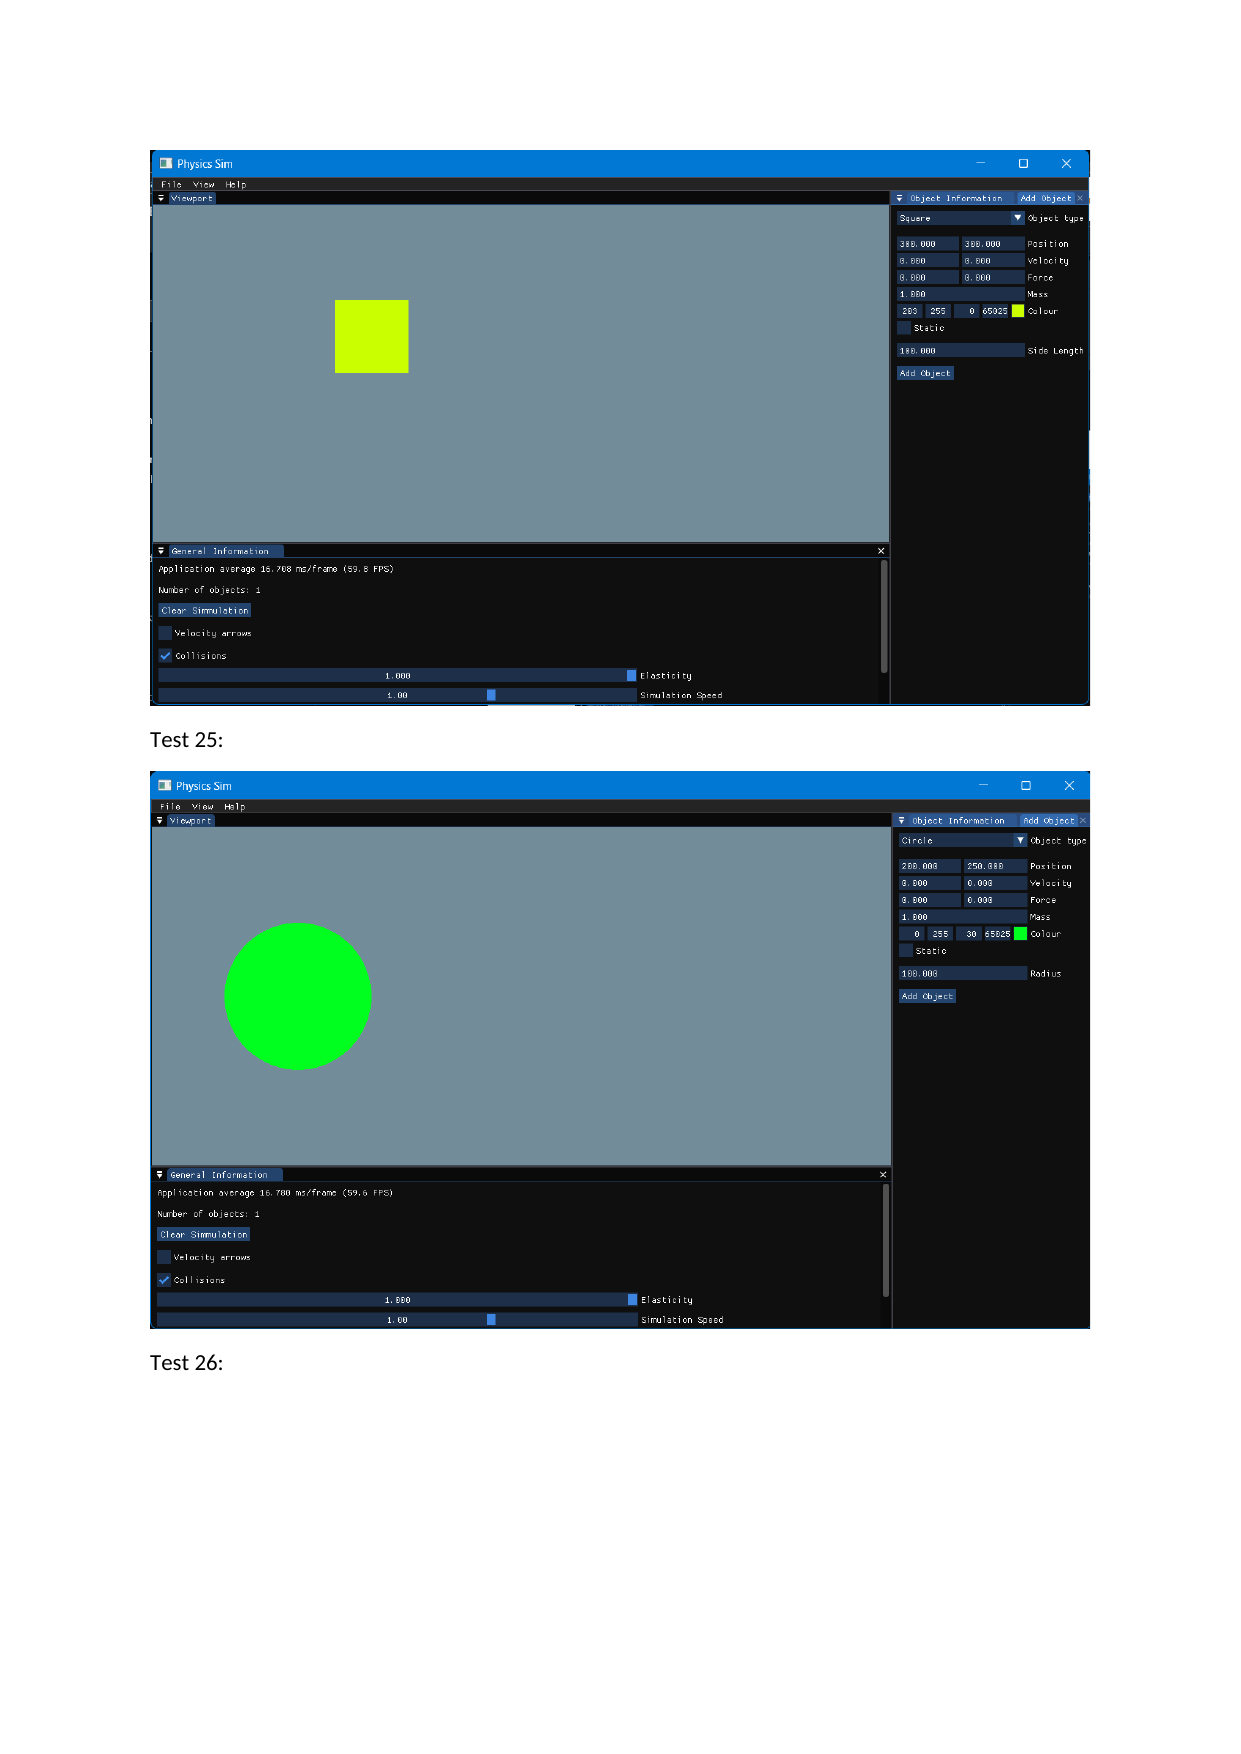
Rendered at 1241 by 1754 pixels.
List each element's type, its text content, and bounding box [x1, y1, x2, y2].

picture [150, 771, 1091, 1329]
text Test 25: [150, 725, 1090, 753]
picture [150, 150, 1091, 706]
text Test 26: [150, 1348, 1090, 1376]
